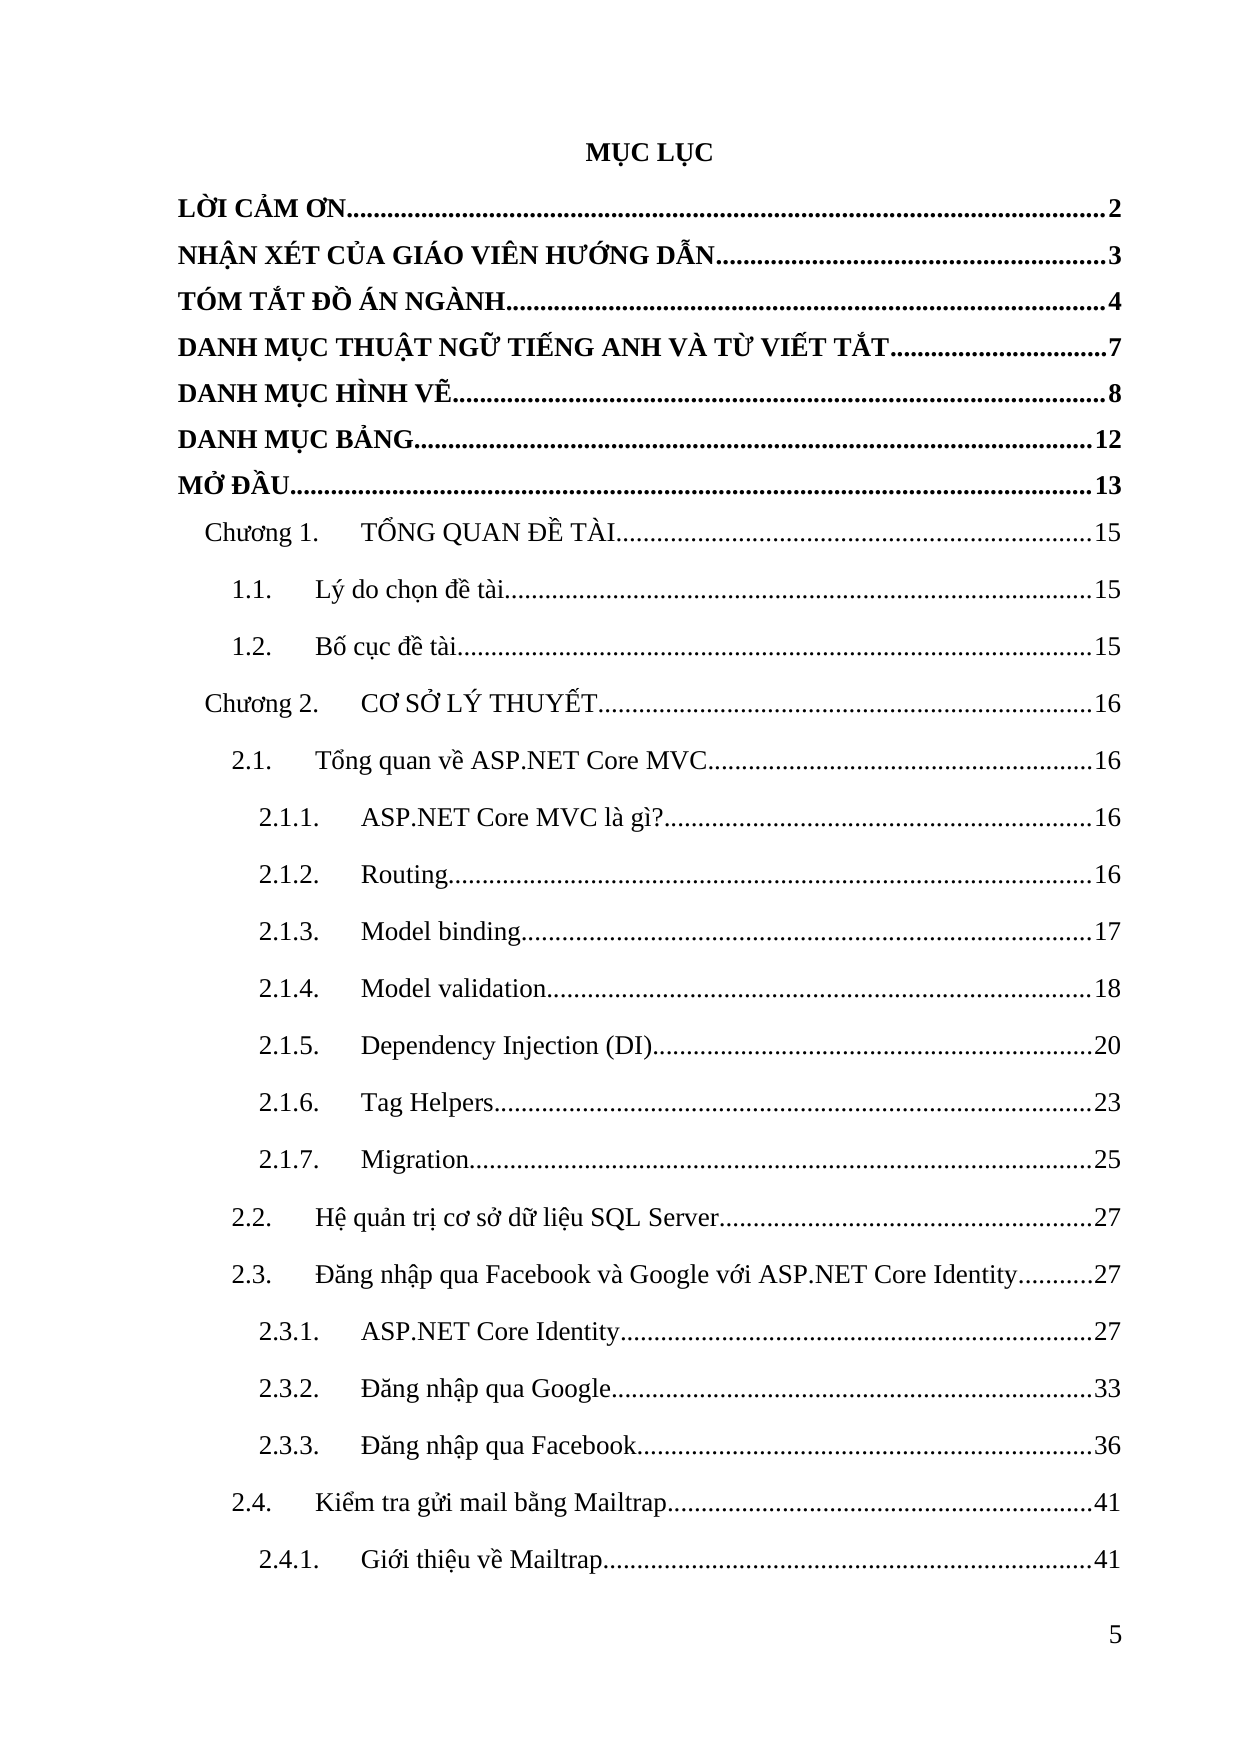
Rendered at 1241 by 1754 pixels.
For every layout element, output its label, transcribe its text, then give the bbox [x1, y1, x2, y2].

text Chương 2. CƠ SỞ LÝ THUYẾT 16 [204, 687, 1122, 718]
text 2.1.4. Model validation 18 [258, 972, 1122, 1003]
text DANH MỤC BẢNG 12 [177, 423, 1122, 454]
text 2.1.5. Dependency Injection (DI) 20 [258, 1029, 1122, 1061]
text 2.2. Hệ quản trị cơ sở dữ liệu SQL Server 27 [231, 1201, 1122, 1232]
text 1.1. Lý do chọn đề tài 15 [231, 573, 1122, 604]
text 2.4. Kiểm tra gửi mail bằng Mailtrap 41 [231, 1486, 1122, 1517]
text 2.1.6. Tag Helpers 23 [258, 1086, 1122, 1118]
text 2.3.3. Đăng nhập qua Facebook 36 [258, 1429, 1122, 1460]
text MỤC LỤC [177, 136, 1122, 167]
text 2.3. Đăng nhập qua Facebook và Google với ASP.NET Core Identity 27 [231, 1258, 1122, 1289]
text TÓM TẮT ĐỒ ÁN NGÀNH 4 [177, 285, 1122, 316]
text 2.3.2. Đăng nhập qua Google 33 [258, 1372, 1122, 1403]
text 2.4.1. Giới thiệu về Mailtrap 41 [258, 1543, 1122, 1574]
text MỞ ĐẦU 13 [177, 469, 1122, 501]
text 2.1.2. Routing 16 [258, 858, 1122, 889]
text 2.1. Tổng quan về ASP.NET Core MVC 16 [231, 744, 1122, 775]
text 2.1.1. ASP.NET Core MVC là gì? 16 [258, 801, 1122, 832]
text 2.1.3. Model binding 17 [258, 915, 1122, 946]
text Chương 1. TỔNG QUAN ĐỀ TÀI 15 [204, 516, 1122, 547]
text 1.2. Bố cục đề tài 15 [231, 630, 1122, 661]
text 2.1.7. Migration 25 [258, 1143, 1122, 1175]
text LỜI CẢM ƠN 2 [177, 193, 1122, 224]
text DANH MỤC HÌNH VẼ 8 [177, 377, 1122, 408]
text NHẬN XÉT CỦA GIÁO VIÊN HƯỚNG DẪN 3 [177, 239, 1122, 270]
text DANH MỤC THUẬT NGỮ TIẾNG ANH VÀ TỪ VIẾT TẮT 7 [177, 331, 1122, 362]
text 2.3.1. ASP.NET Core Identity 27 [258, 1315, 1122, 1346]
